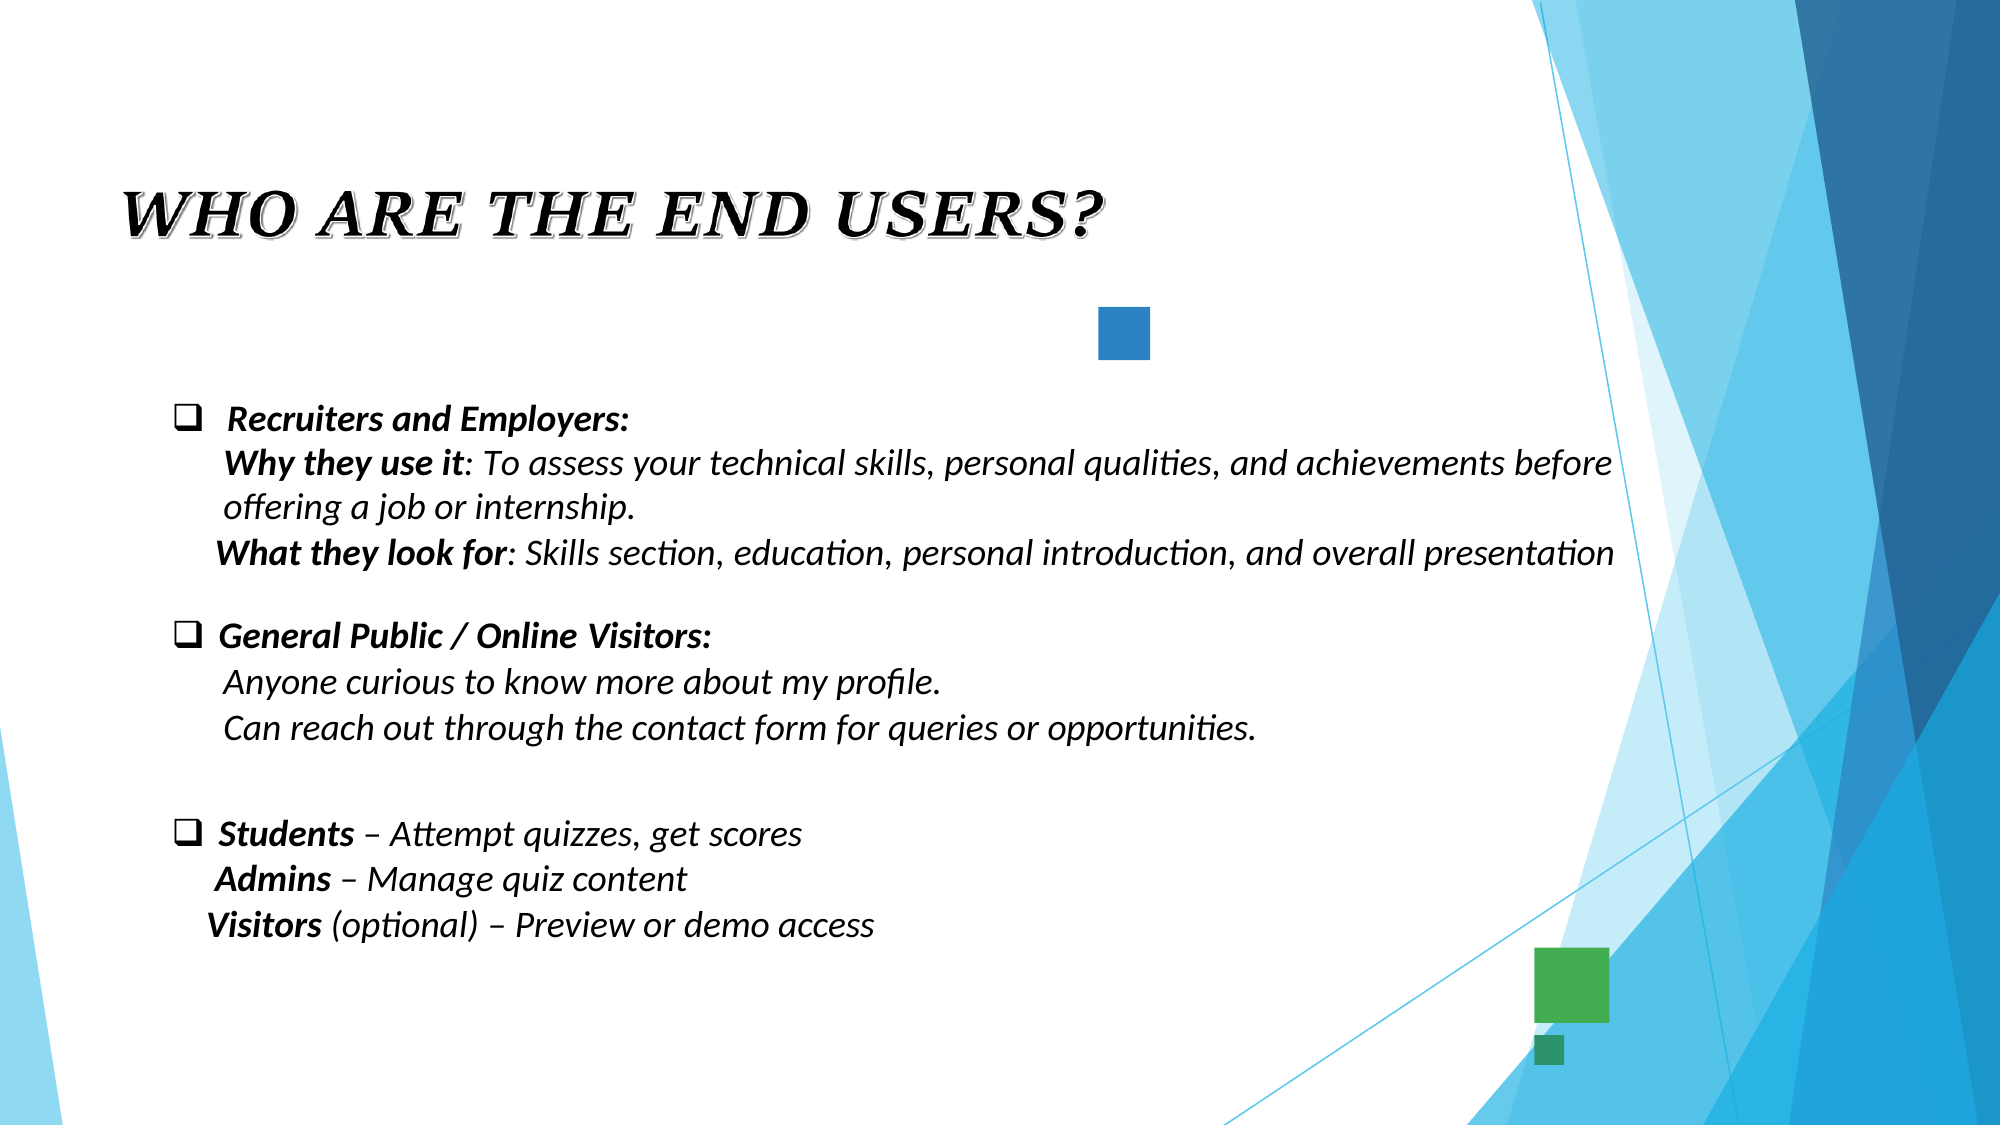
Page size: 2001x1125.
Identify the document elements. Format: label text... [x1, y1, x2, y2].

list Recruiters and Employers: [171, 400, 2000, 439]
text Can reach out through the contact form for queries or opportunities. [223, 703, 2000, 749]
text Why they use it: To assess your technical skills, personal qualities, and achievements before offering a job or internship. [223, 439, 1724, 529]
picture [121, 188, 1106, 241]
list General Public / Online Visitors: [171, 612, 2000, 658]
text Visitors (optional) – Preview or demo access [206, 901, 2000, 946]
text Admins – Manage quiz content [214, 855, 2000, 901]
text Anyone curious to know more about my profile. [223, 658, 2000, 703]
list Students – Attempt quizzes, get scores [171, 810, 2000, 855]
text What they look for: Skills section, education, personal introduction, and overall presentation [214, 529, 2000, 574]
